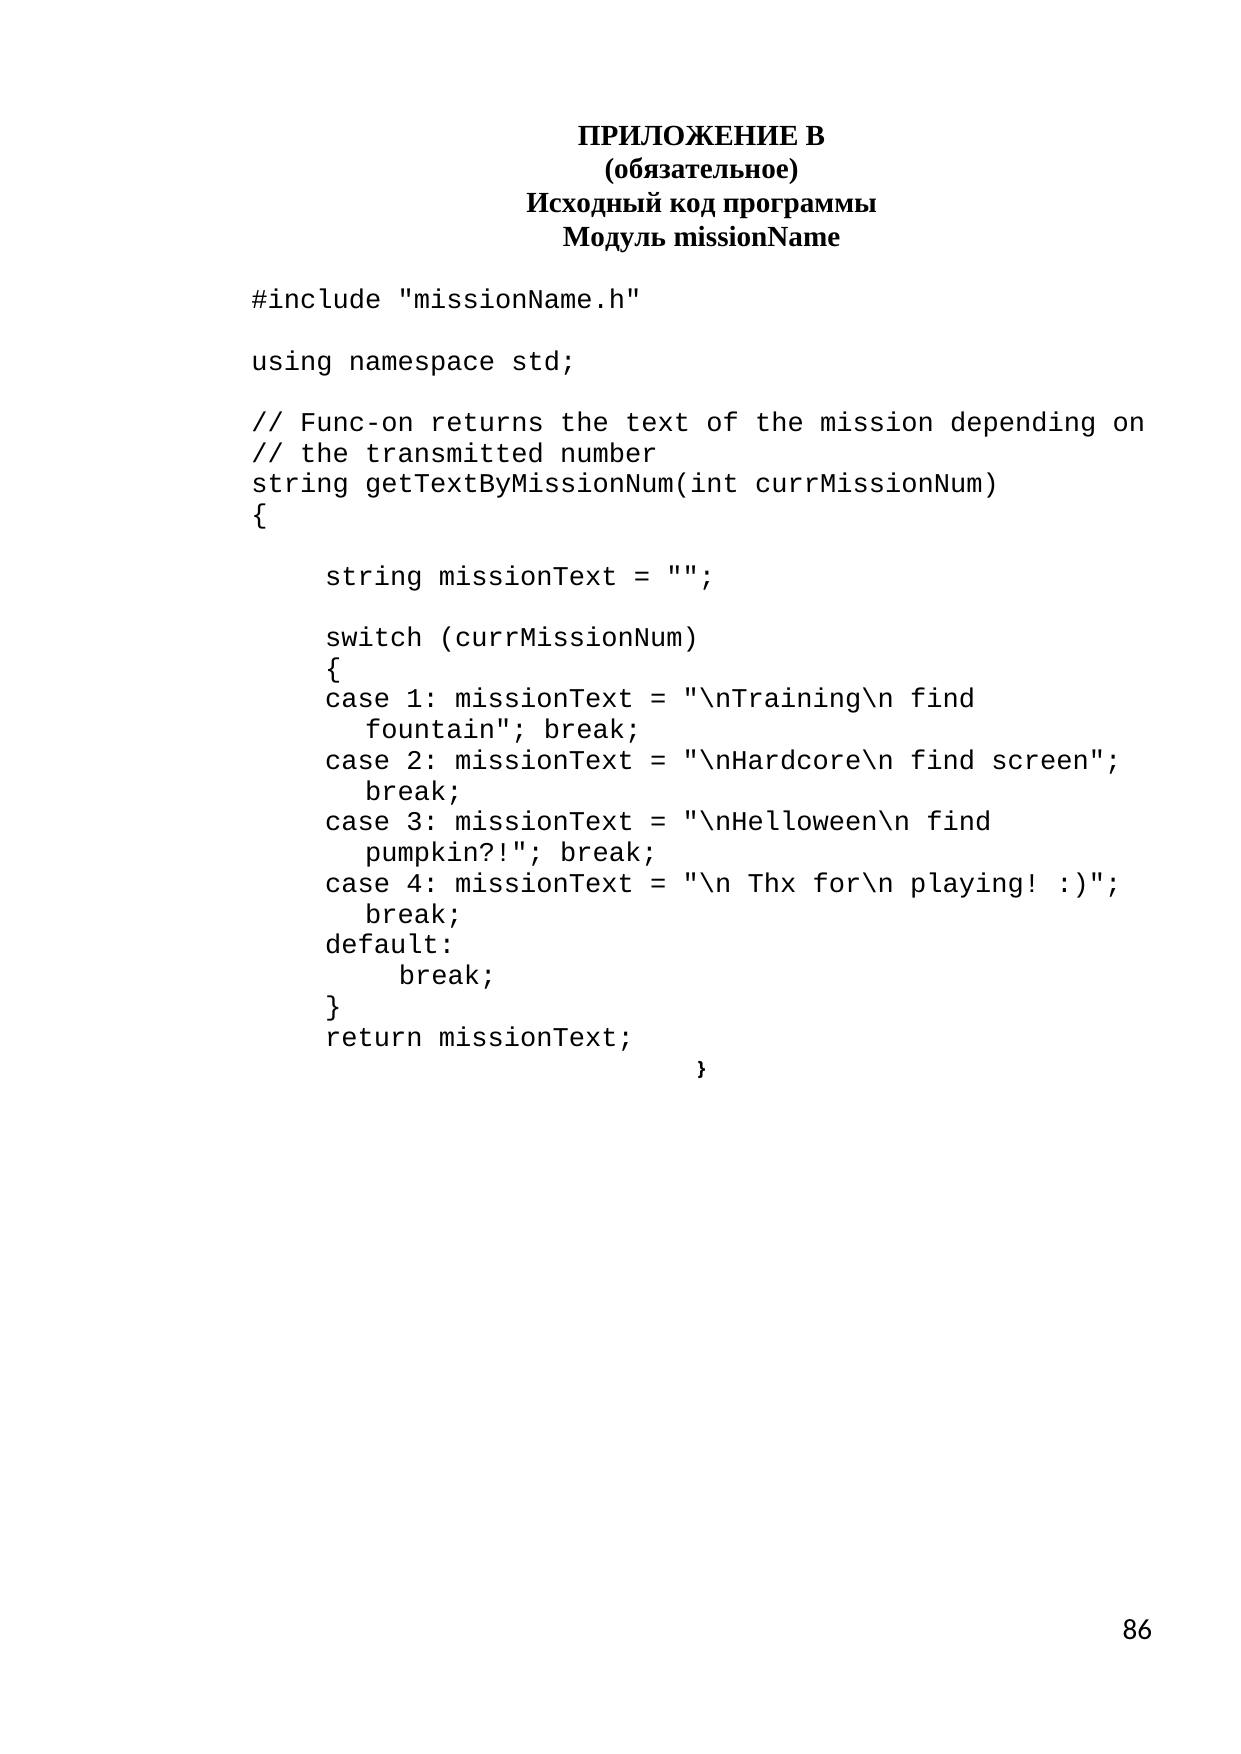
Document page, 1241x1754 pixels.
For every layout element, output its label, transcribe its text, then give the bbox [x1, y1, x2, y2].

text string missionText = ""; [177, 562, 1152, 593]
text // Func-on returns the text of the mission depending on [177, 409, 1152, 439]
text using namespace std; [177, 347, 1152, 378]
text case 1: missionText = "\nTraining\n find [177, 685, 1152, 716]
text pumpkin?!"; break; [177, 839, 1152, 870]
text break; [177, 962, 1152, 993]
text #include "missionName.h" [177, 286, 1152, 317]
text case 4: missionText = "\n Thx for\n playing! :)"; [177, 870, 1152, 900]
text case 2: missionText = "\nHardcore\n find screen"; [177, 747, 1152, 777]
text { [177, 501, 1152, 532]
text break; [177, 900, 1152, 931]
text } [177, 1054, 1152, 1081]
text default: [177, 931, 1152, 962]
text Исходный код программы [177, 185, 1152, 219]
text string getTextByMissionNum(int currMissionNum) [177, 470, 1152, 501]
text Приложение В [177, 118, 1152, 152]
text return missionText; [177, 1023, 1152, 1054]
text (обязательное) [177, 152, 1152, 185]
text } [177, 993, 1152, 1023]
text // the transmitted number [177, 439, 1152, 470]
text case 3: missionText = "\nHelloween\n find [177, 808, 1152, 839]
text fountain"; break; [177, 716, 1152, 747]
text switch (currMissionNum) [177, 624, 1152, 654]
text { [177, 654, 1152, 685]
text break; [177, 777, 1152, 808]
text Модуль missionName [177, 219, 1152, 252]
